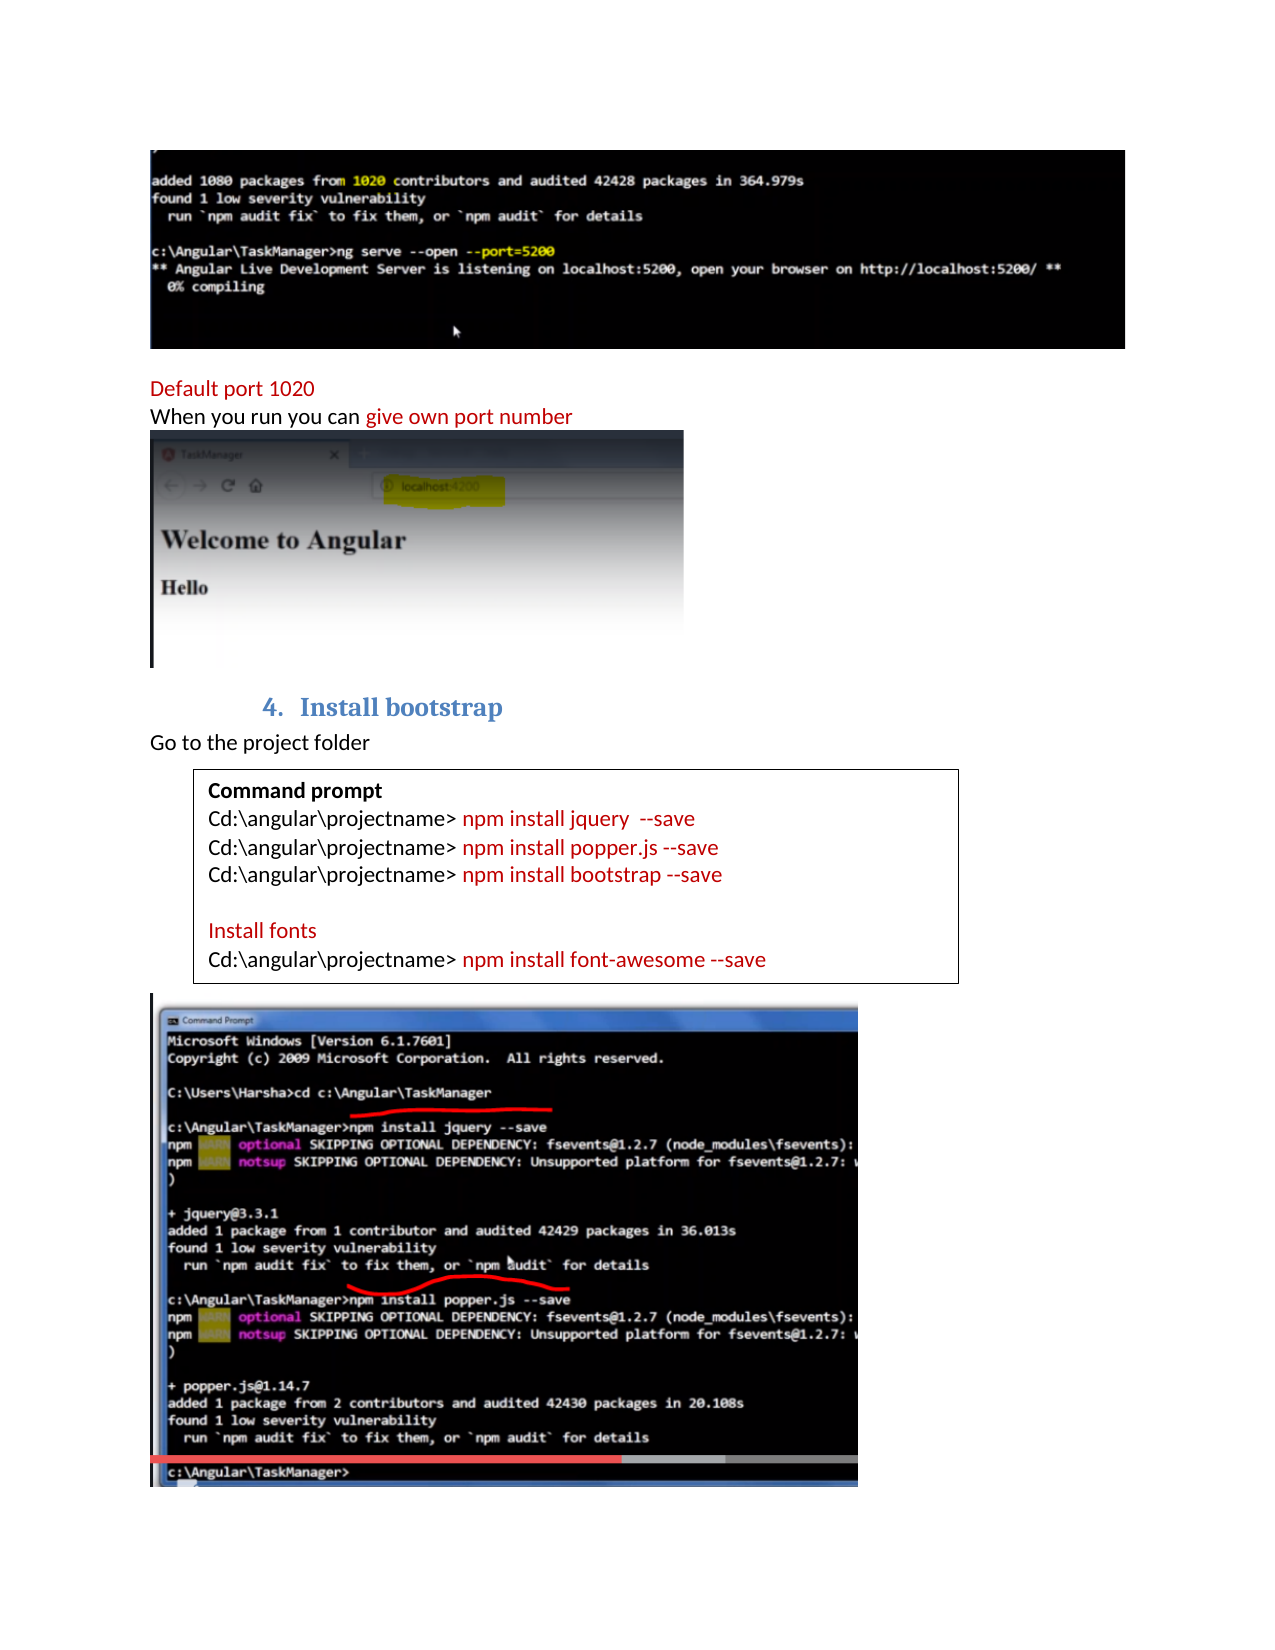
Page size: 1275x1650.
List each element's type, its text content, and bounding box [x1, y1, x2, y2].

subtitle Install bootstrap [262, 692, 1125, 724]
text Go to the project folder [150, 728, 1125, 756]
text Default port 1020 [150, 374, 1125, 402]
picture [150, 993, 858, 1487]
picture [150, 430, 684, 668]
text When you run you can give own port number [150, 402, 1125, 430]
picture [150, 150, 1125, 349]
